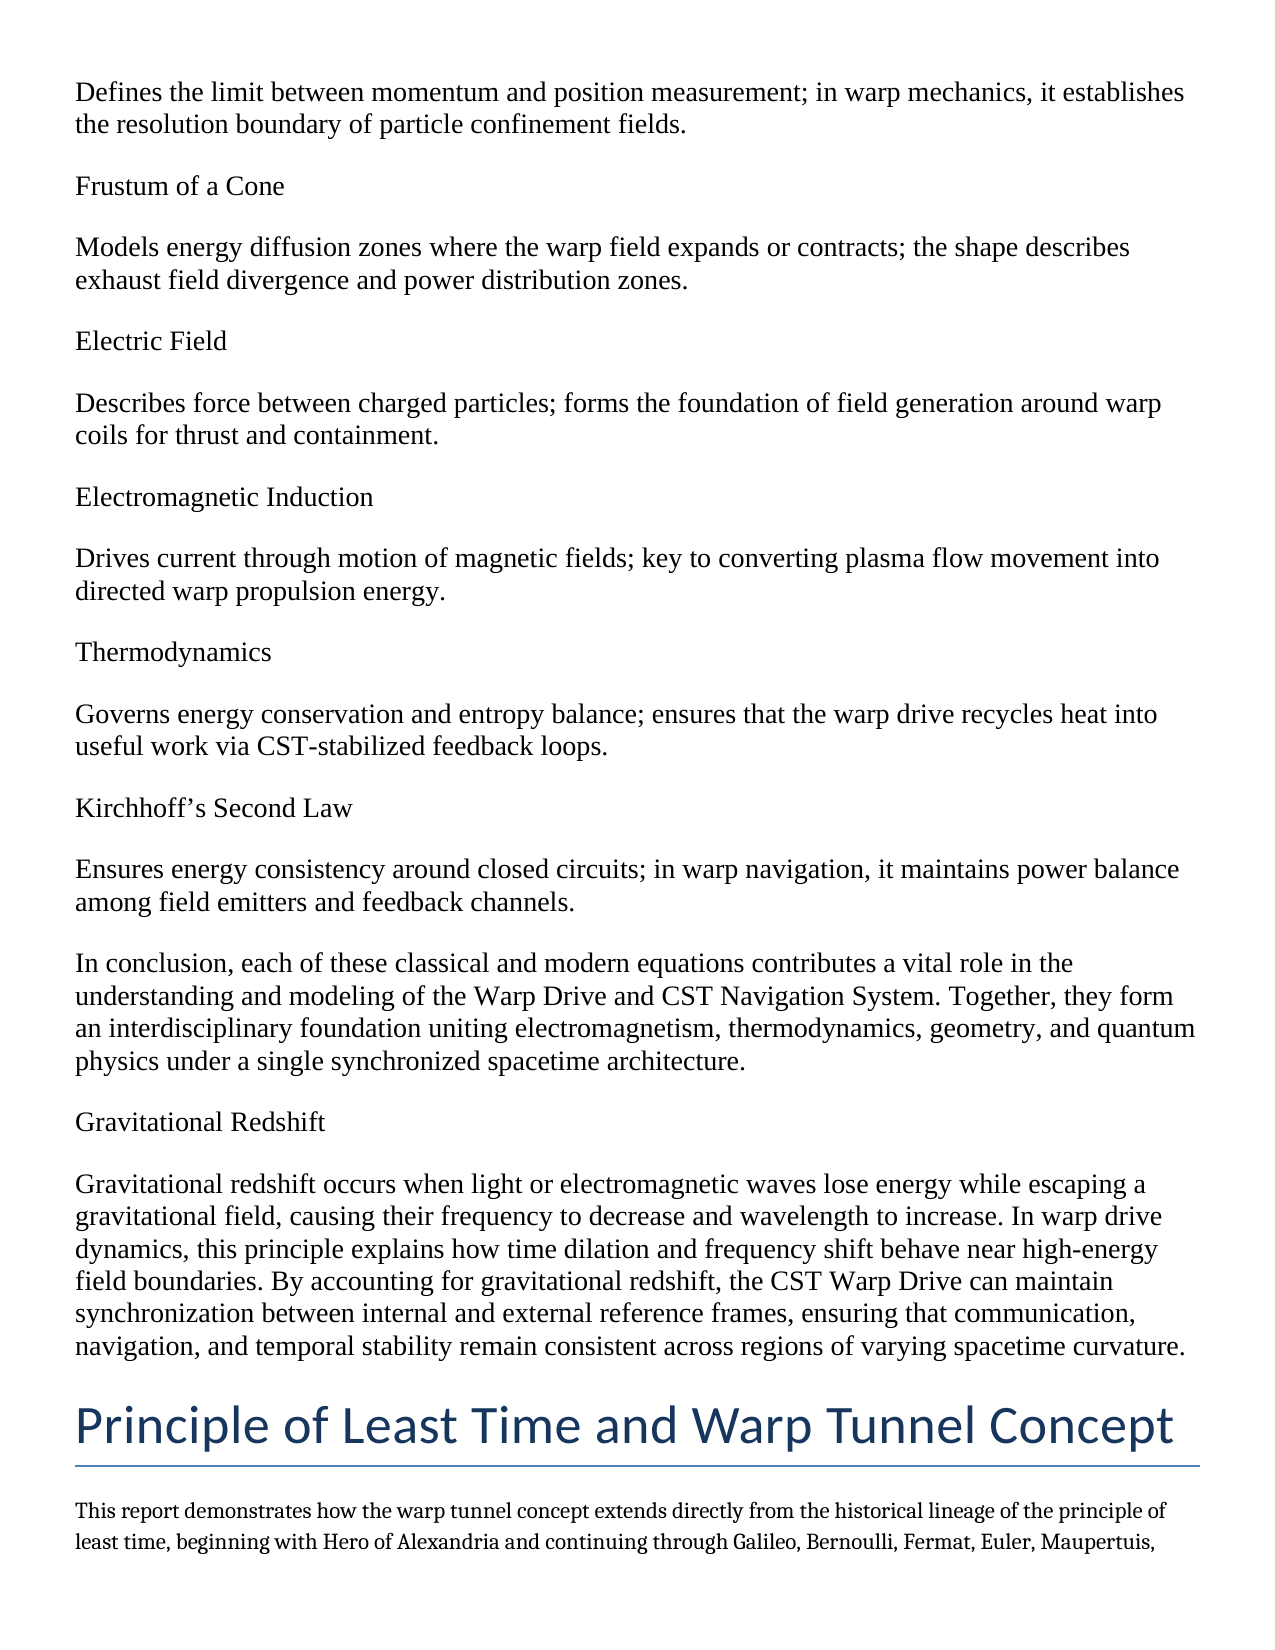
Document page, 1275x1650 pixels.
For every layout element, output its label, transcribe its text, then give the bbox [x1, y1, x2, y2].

text Kirchhoff’s Second Law [75, 791, 1200, 823]
text Thermodynamics [75, 636, 1200, 668]
text Electromagnetic Induction [75, 480, 1200, 512]
text Frustum of a Cone [75, 169, 1200, 201]
text Ensures energy consistency around closed circuits; in warp navigation, it maintains power balance among field emitters and feedback channels. [75, 853, 1200, 917]
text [75, 1498, 1200, 1555]
text Gravitational redshift occurs when light or electromagnetic waves lose energy while escaping a gravitational field, causing their frequency to decrease and wavelength to increase. In warp drive dynamics, this principle explains how time dilation and frequency shift behave near high-energy field boundaries. By accounting for gravitational redshift, the CST Warp Drive can maintain synchronization between internal and external reference frames, ensuring that communication, navigation, and temporal stability remain consistent across regions of varying spacetime curvature. [75, 1167, 1200, 1361]
text In conclusion, each of these classical and modern equations contributes a vital role in the understanding and modeling of the Warp Drive and CST Navigation System. Together, they form an interdisciplinary foundation uniting electromagnetism, thermodynamics, geometry, and quantum physics under a single synchronized spacetime architecture. [75, 947, 1200, 1076]
text Gravitational Redshift [75, 1105, 1200, 1138]
text Defines the limit between momentum and position measurement; in warp mechanics, it establishes the resolution boundary of particle confinement fields. [75, 75, 1200, 140]
text Electric Field [75, 324, 1200, 357]
text Describes force between charged particles; forms the foundation of field generation around warp coils for thrust and containment. [75, 386, 1200, 451]
title Principle of Least Time and Warp Tunnel Concept [75, 1390, 1200, 1465]
text Models energy diffusion zones where the warp field expands or contracts; the shape describes exhaust field divergence and power distribution zones. [75, 231, 1200, 295]
text Drives current through motion of magnetic fields; key to converting plasma flow movement into directed warp propulsion energy. [75, 542, 1200, 606]
text Governs energy conservation and entropy balance; ensures that the warp drive recycles heat into useful work via CST-stabilized feedback loops. [75, 697, 1200, 762]
